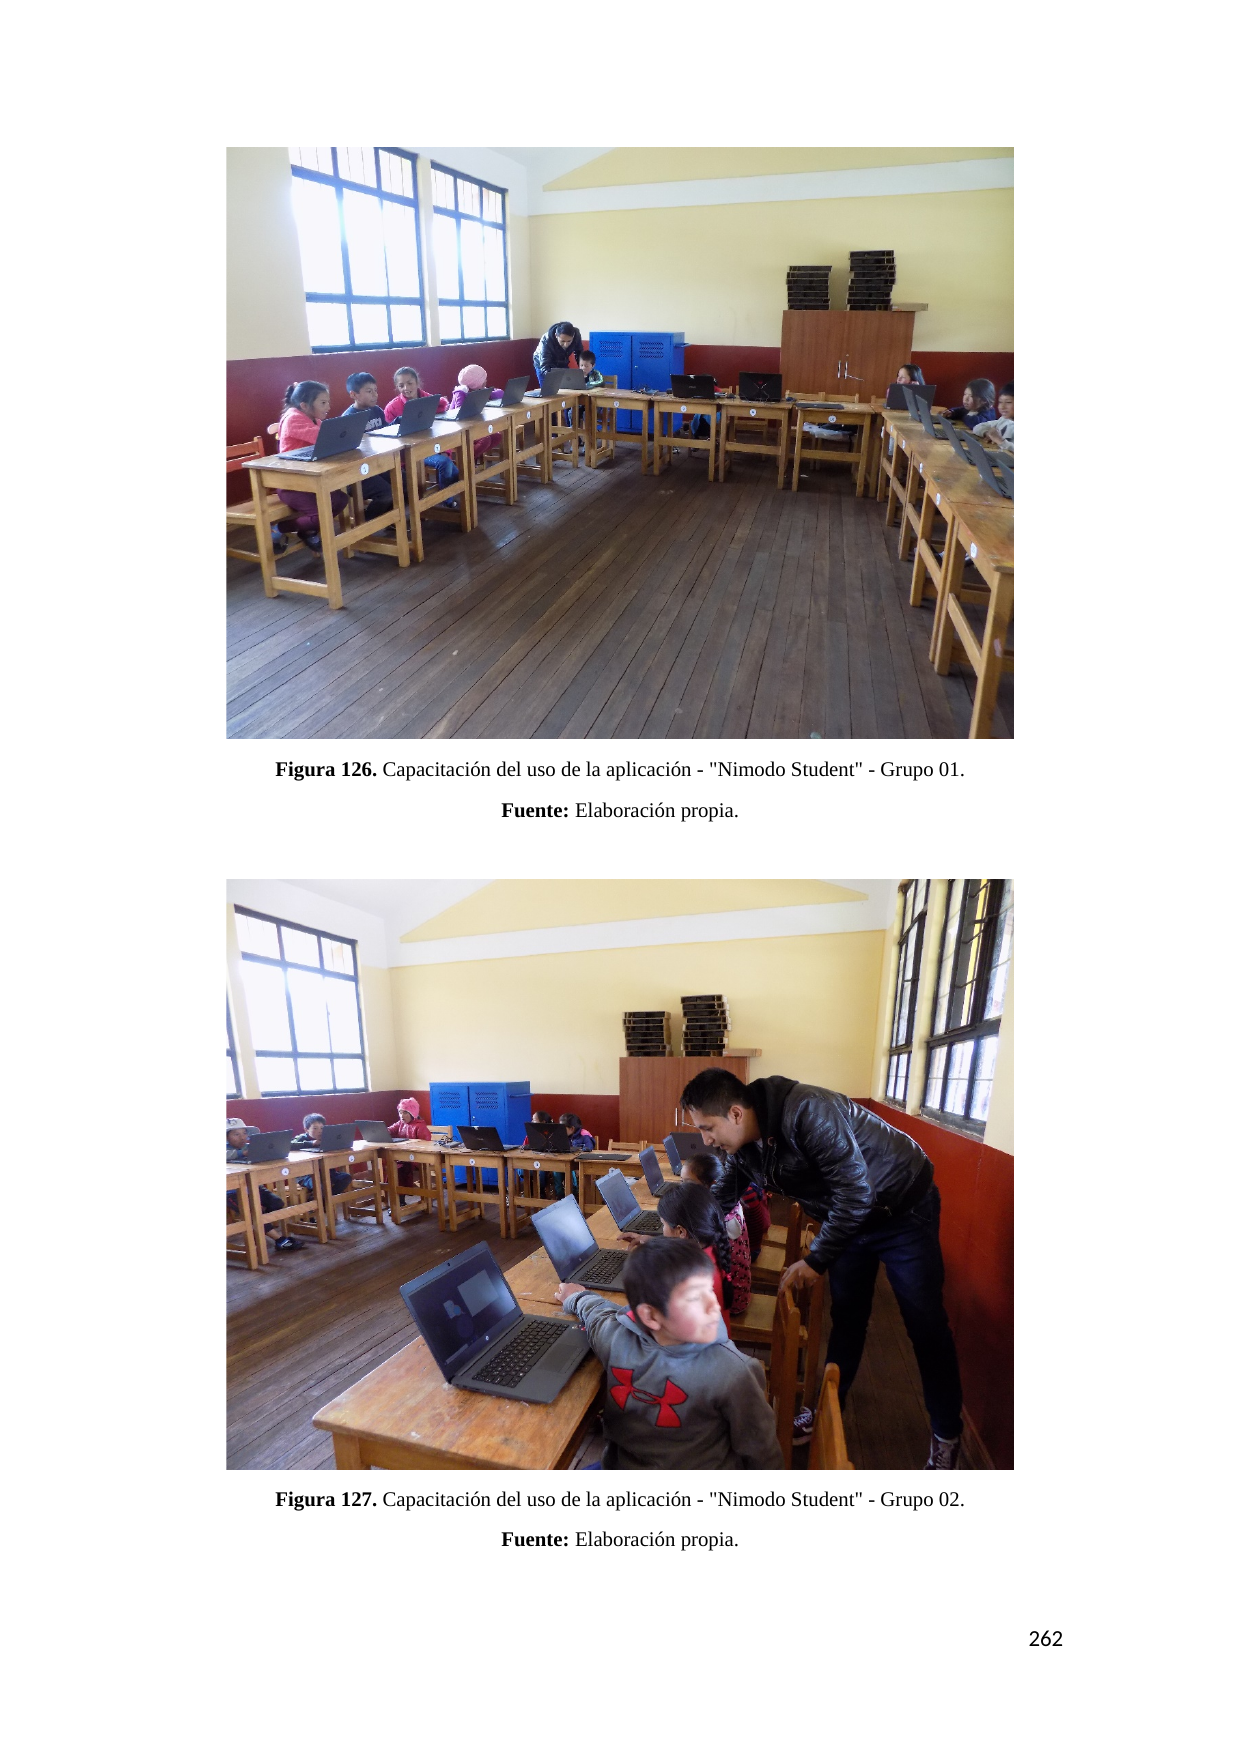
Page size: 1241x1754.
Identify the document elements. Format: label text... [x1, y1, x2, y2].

text Fuente: Elaboración propia. [177, 798, 1063, 822]
picture [226, 147, 1014, 739]
text Fuente: Elaboración propia. [177, 1527, 1063, 1551]
text Figura 126. Capacitación del uso de la aplicación - "Nimodo Student" - Grupo 01. [177, 757, 1063, 781]
picture [226, 879, 1014, 1470]
text Figura 127. Capacitación del uso de la aplicación - "Nimodo Student" - Grupo 02. [177, 1486, 1063, 1511]
